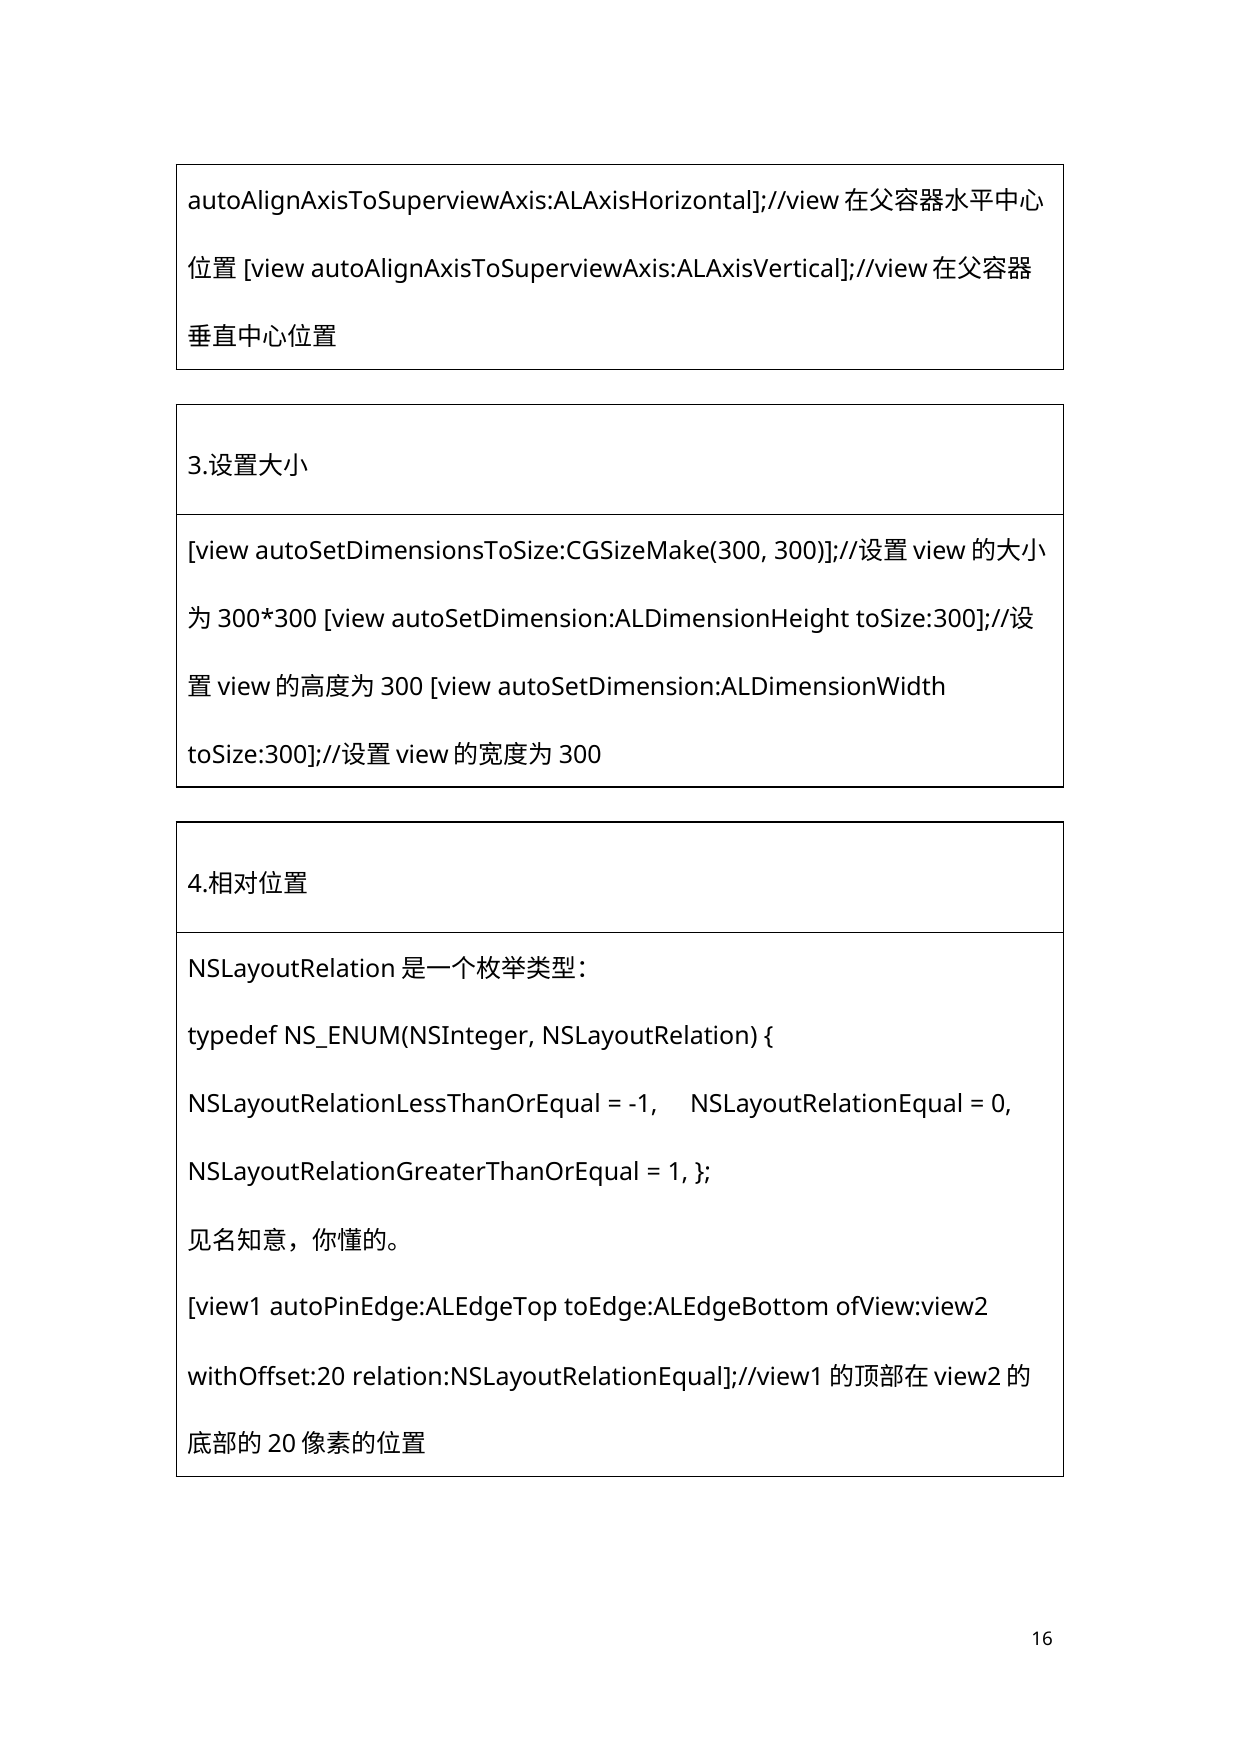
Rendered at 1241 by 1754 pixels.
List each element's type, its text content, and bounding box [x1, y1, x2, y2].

table_header 3.设置大小 [177, 405, 1063, 514]
table_cell [view autoSetDimensionsToSize:CGSizeMake(300, 300)];//设置view的大小为300*300 [view autoSetDimension:ALDimensionHeight toSize:300];//设置view的高度为300 [view autoSetDimension:ALDimensionWidth toSize:300];//设置view的宽度为300 [177, 515, 1063, 786]
table_header 4.相对位置 [177, 823, 1063, 932]
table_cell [177, 165, 1063, 369]
table_cell NSLayoutRelation是一个枚举类型： typedef NS_ENUM(NSInteger, NSLayoutRelation) { NSLayoutRelationLessThanOrEqual = -1, NSLayoutRelationEqual = 0, NSLayoutRelationGreaterThanOrEqual = 1, }; 见名知意，你懂的。 [view1 autoPinEdge:ALEdgeTop toEdge:ALEdgeBottom ofView:view2 withOffset:20 relation:NSLayoutRelationEqual];//view1的顶部在view2的底部的20像素的位置 [177, 933, 1063, 1476]
